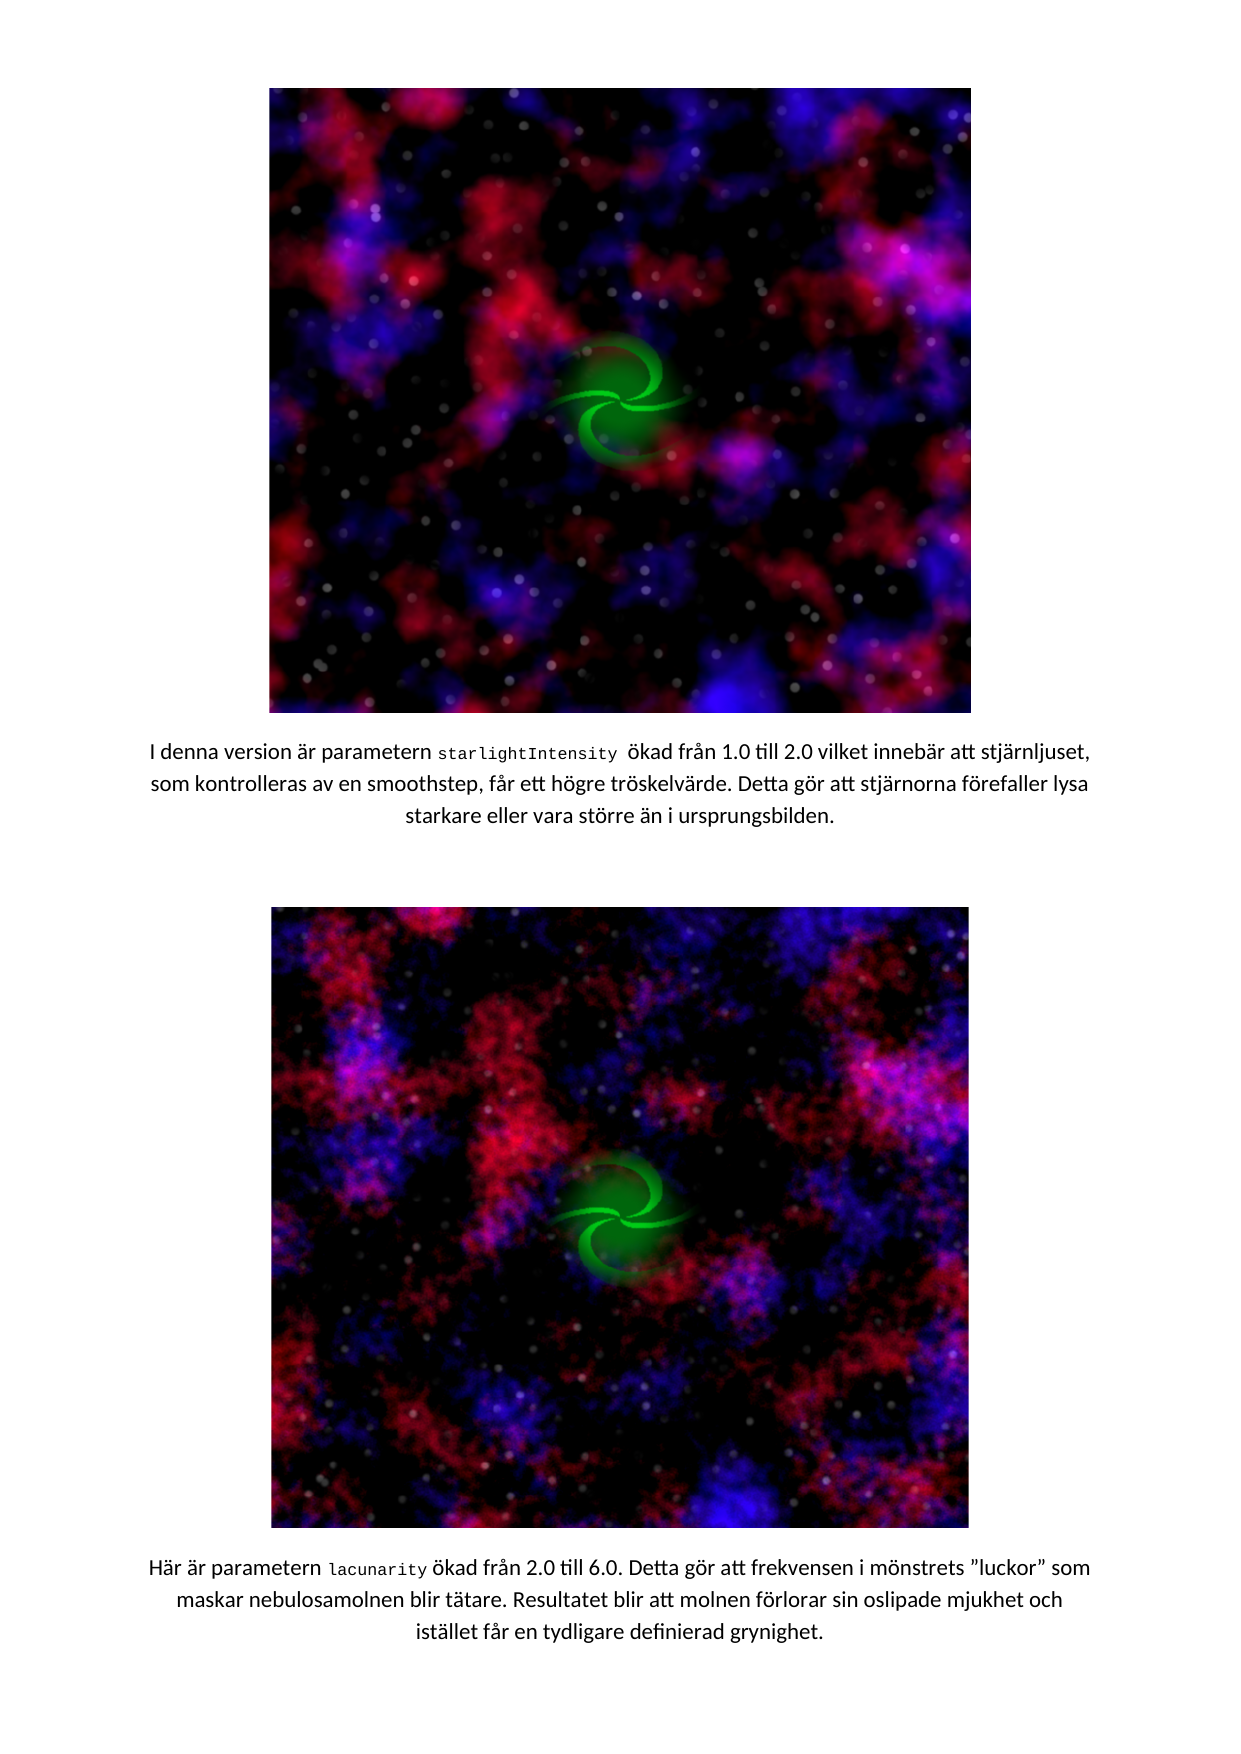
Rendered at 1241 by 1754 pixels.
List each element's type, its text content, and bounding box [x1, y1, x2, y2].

picture [269, 88, 971, 713]
picture [271, 907, 969, 1528]
text Här är parametern lacunarity ökad från 2.0 till 6.0. Detta gör att frekvensen i mönstrets ”luckor” som maskar nebulosamolnen blir tätare. Resultatet blir att molnen förlorar sin oslipade mjukhet och istället får en tydligare definierad grynighet. [148, 1553, 1092, 1645]
text I denna version är parametern starlightIntensity ökad från 1.0 till 2.0 vilket innebär att stjärnljuset, som kontrolleras av en smoothstep, får ett högre tröskelvärde. Detta gör att stjärnorna förefaller lysa starkare eller vara större än i ursprungsbilden. [148, 737, 1092, 830]
